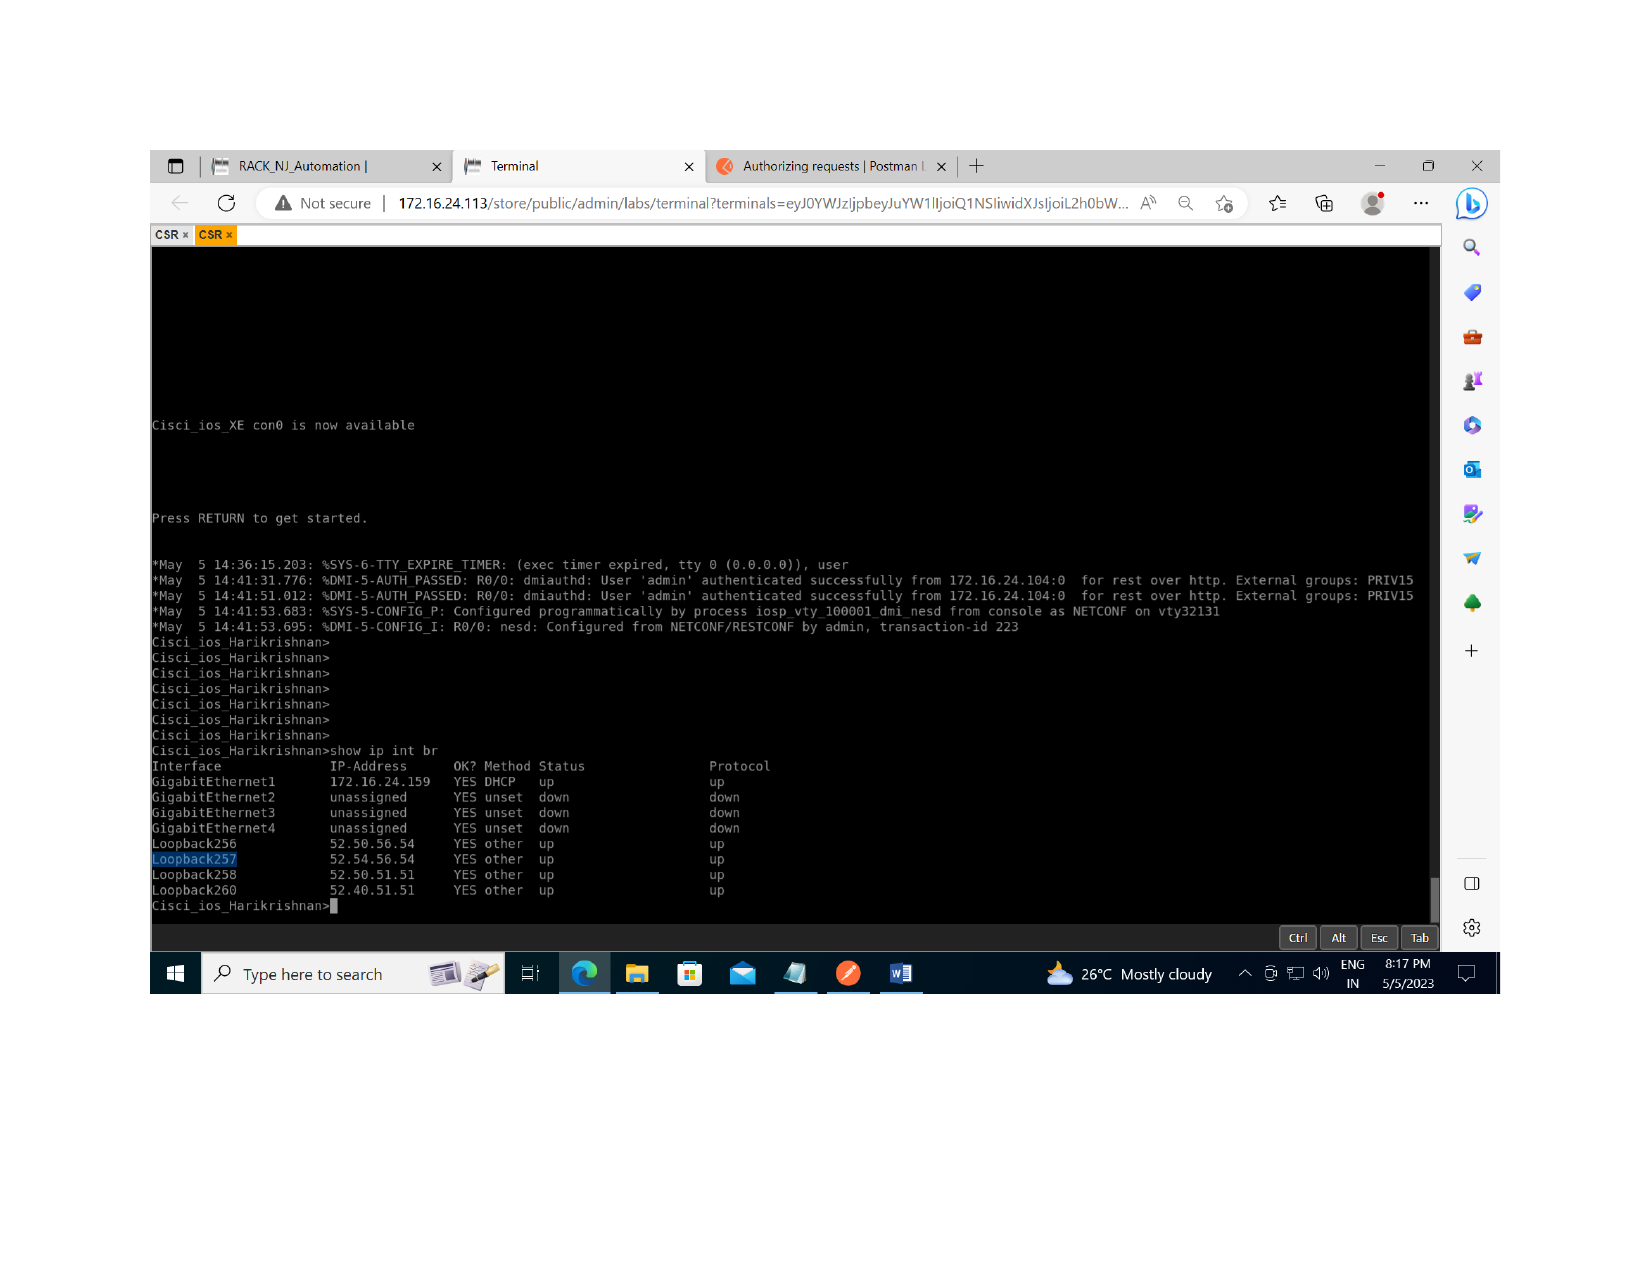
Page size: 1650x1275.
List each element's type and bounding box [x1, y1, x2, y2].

picture [150, 150, 1500, 994]
